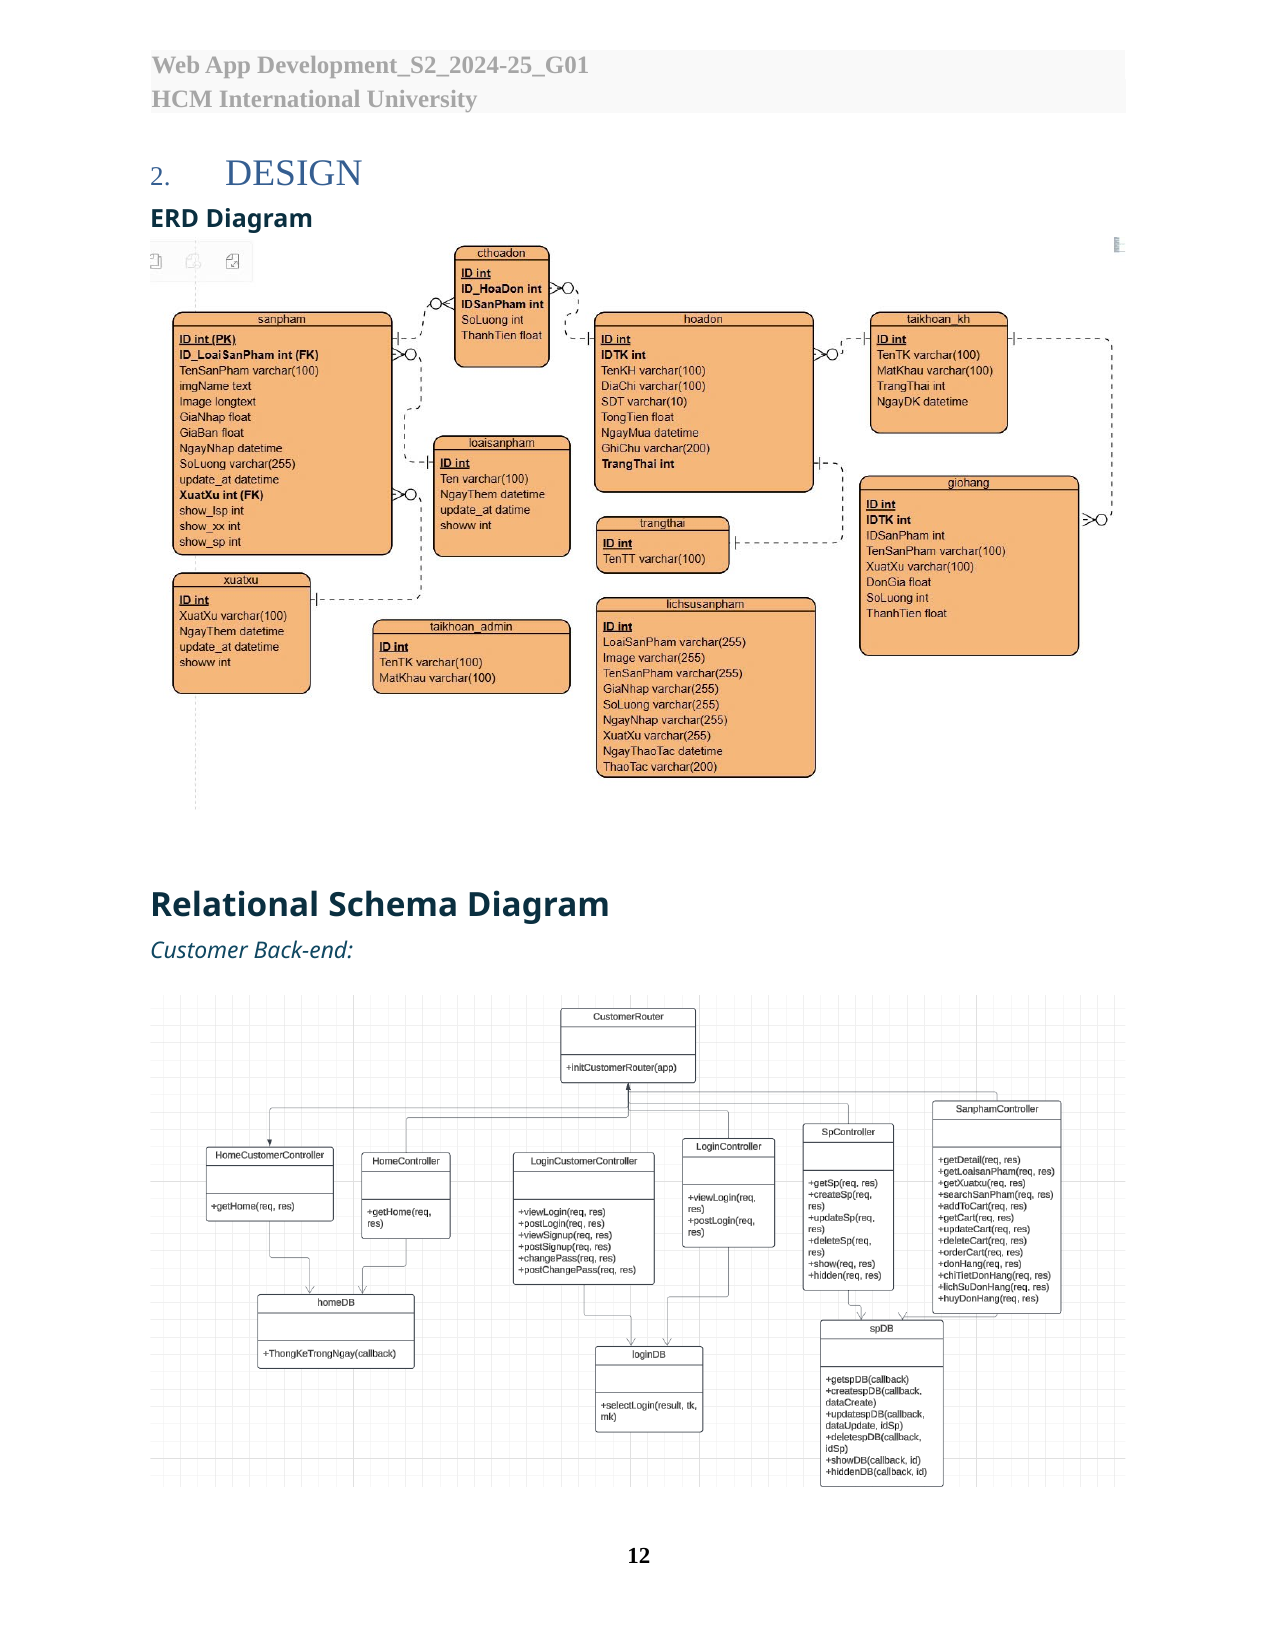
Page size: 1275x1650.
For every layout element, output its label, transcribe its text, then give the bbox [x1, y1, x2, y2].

picture [150, 237, 1125, 810]
picture [150, 995, 1126, 1487]
subtitle Relational Schema Diagram [150, 881, 1125, 926]
subtitle Customer Back-end: [150, 934, 1125, 965]
subtitle DESIGN [150, 150, 1125, 193]
subtitle ERD Diagram [150, 201, 1125, 235]
